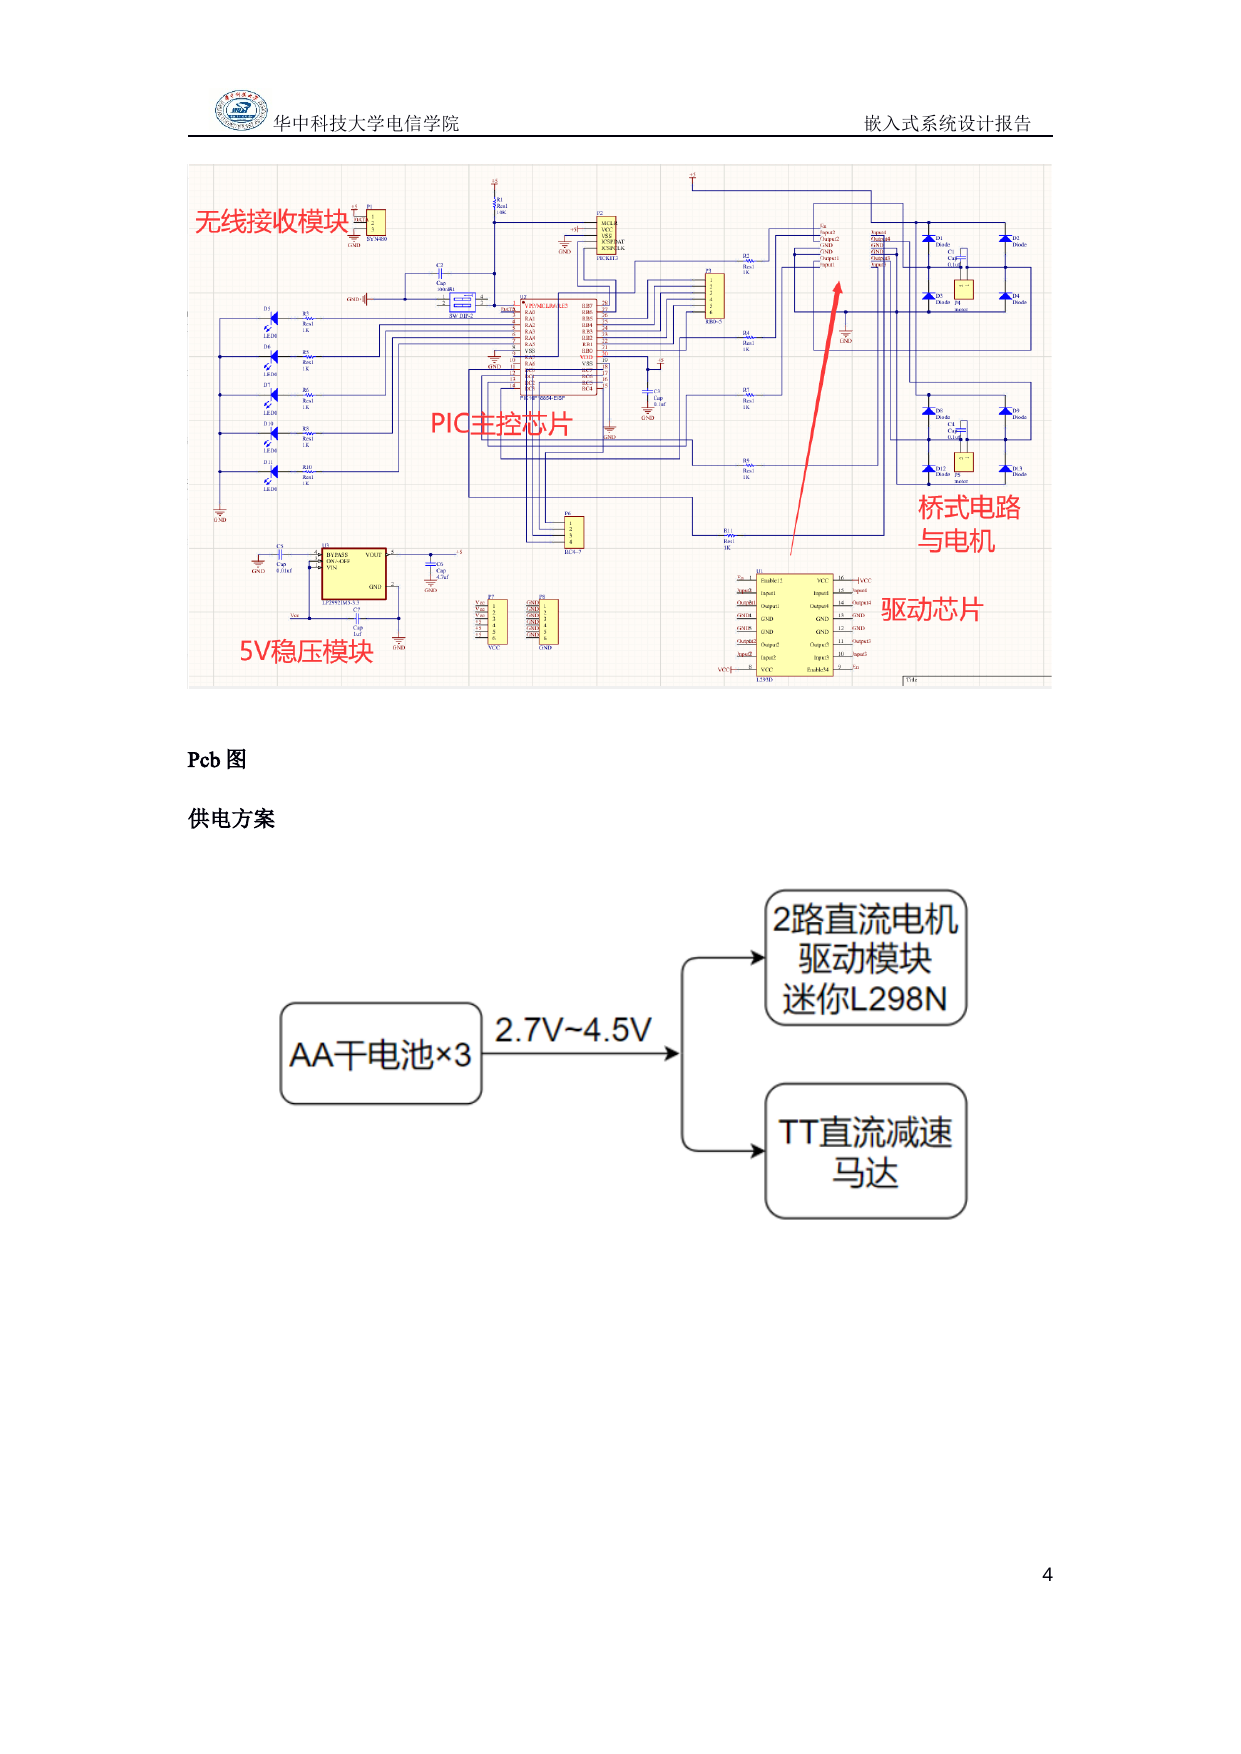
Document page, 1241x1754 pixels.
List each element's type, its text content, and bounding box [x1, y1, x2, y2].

picture [208, 88, 273, 131]
subtitle 供电方案 [187, 800, 1053, 833]
picture [258, 857, 982, 1226]
subtitle Pcb图 [187, 742, 1053, 774]
picture [187, 164, 1052, 689]
